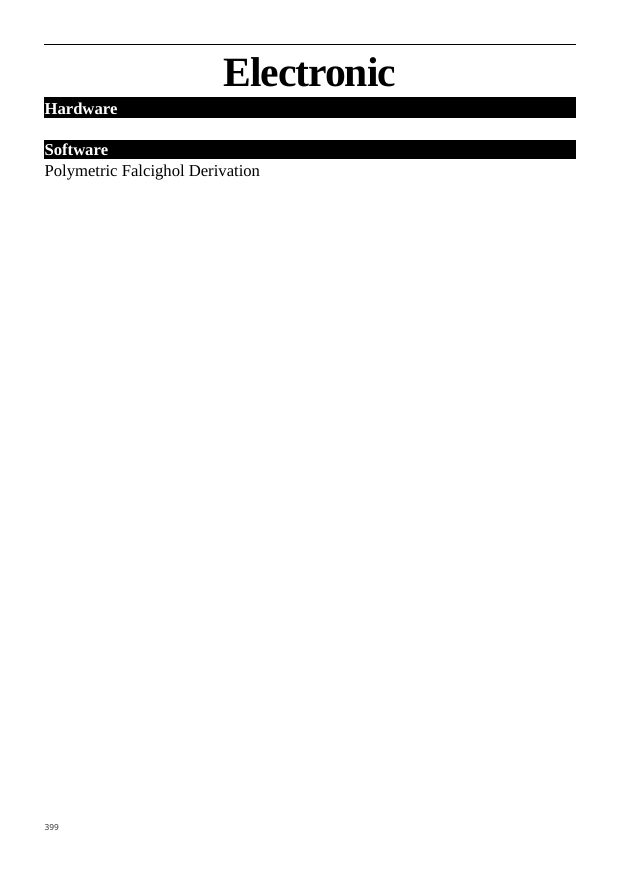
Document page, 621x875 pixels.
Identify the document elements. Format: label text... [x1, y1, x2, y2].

subtitle Software [44, 140, 576, 159]
text Polymetric Falcighol Derivation [44, 160, 576, 179]
subtitle Electronic [44, 45, 576, 97]
subtitle Hardware [44, 98, 576, 118]
